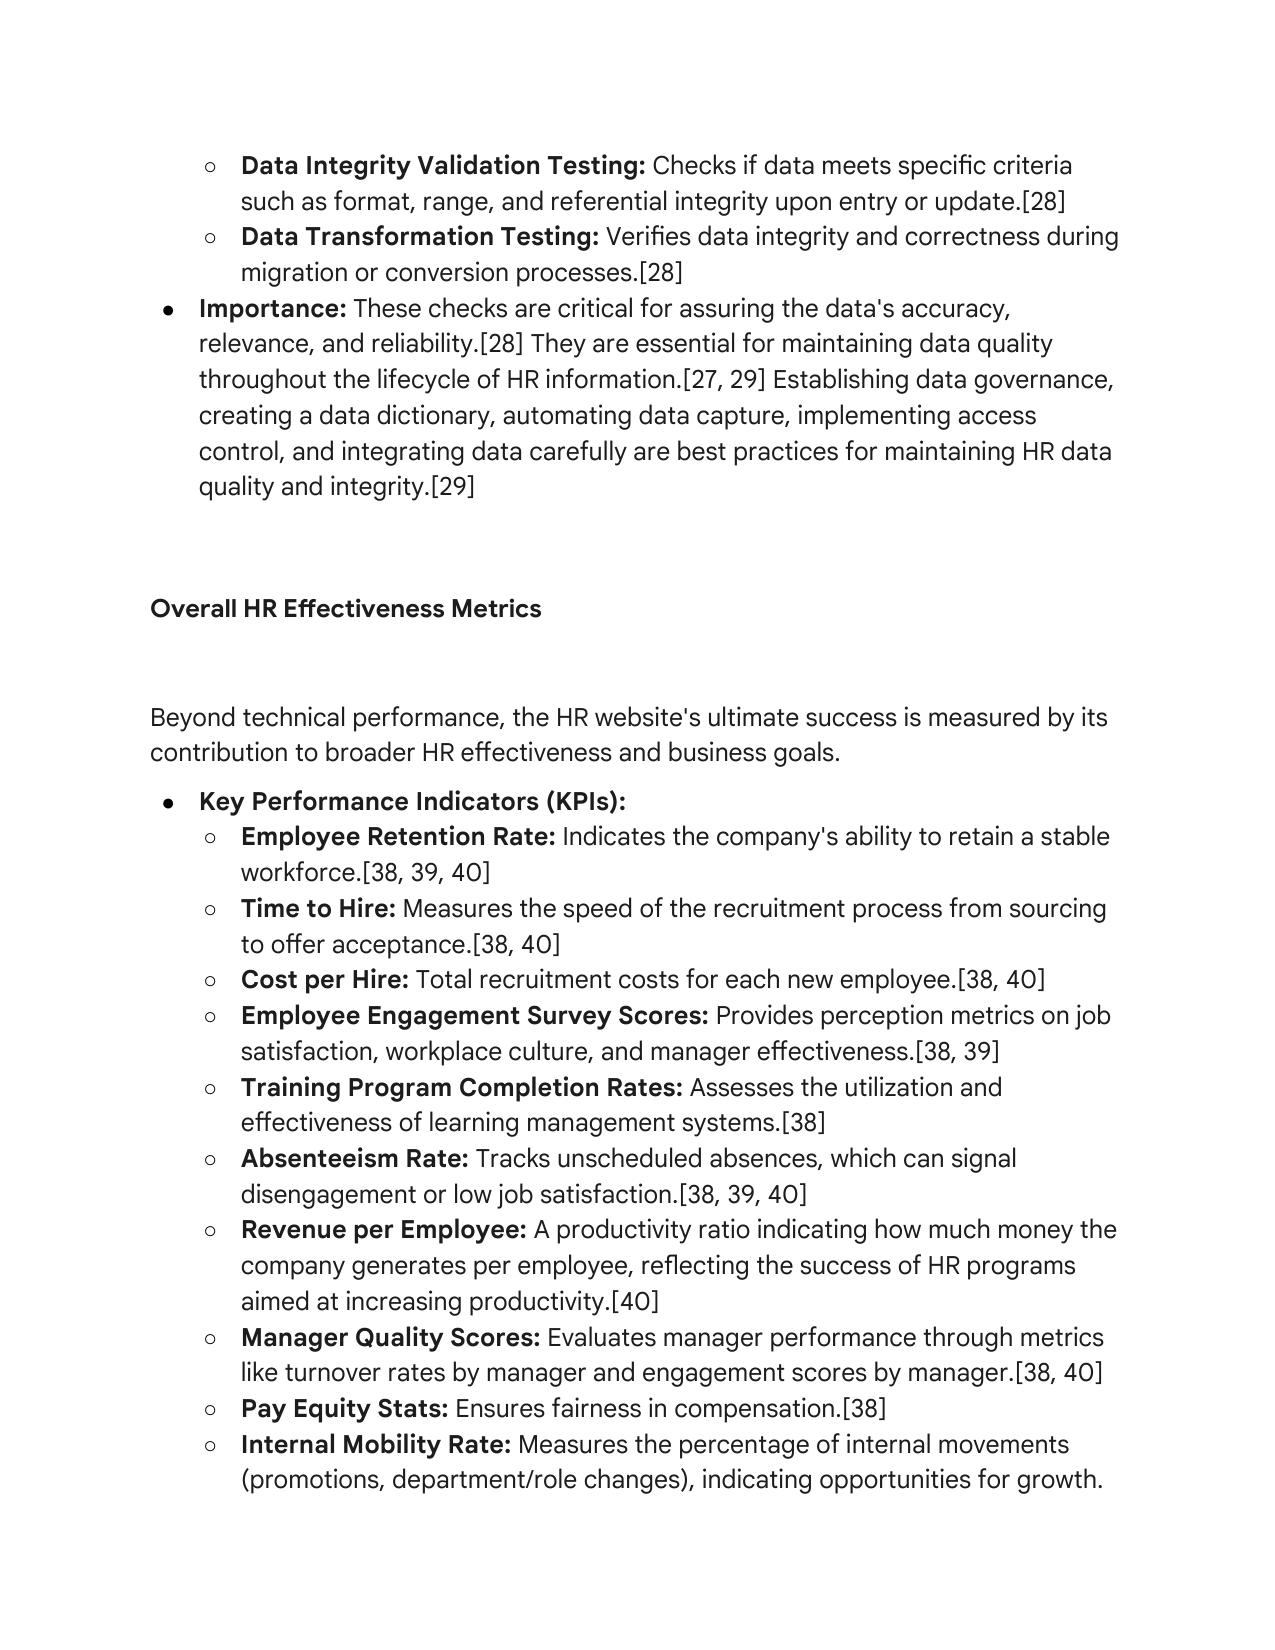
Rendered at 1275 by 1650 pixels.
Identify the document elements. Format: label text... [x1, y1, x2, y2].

list Employee Engagement Survey Scores: Provides perception metrics on job satisfaction, workplace culture, and manager effectiveness.[38, 39] [203, 1000, 1125, 1067]
list Manager Quality Scores: Evaluates manager performance through metrics like turnover rates by manager and engagement scores by manager.[38, 40] [203, 1322, 1125, 1389]
list Training Program Completion Rates: Assesses the utilization and effectiveness of learning management systems.[38] [203, 1072, 1125, 1139]
list Data Integrity Validation Testing: Checks if data meets specific criteria such as format, range, and referential integrity upon entry or update.[28] [203, 150, 1125, 217]
list Pay Equity Stats: Ensures fairness in compensation.[38] [203, 1393, 1125, 1425]
text Beyond technical performance, the HR website's ultimate success is measured by its contribution to broader HR effectiveness and business goals. [150, 702, 1125, 769]
list Time to Hire: Measures the speed of the recruitment process from sourcing to offer acceptance.[38, 40] [203, 893, 1125, 960]
list Absenteeism Rate: Tracks unscheduled absences, which can signal disengagement or low job satisfaction.[38, 39, 40] [203, 1143, 1125, 1210]
list Cost per Hire: Total recruitment costs for each new employee.[38, 40] [203, 964, 1125, 996]
list Importance: These checks are critical for assuring the data's accuracy, relevance, and reliability.[28] They are essential for maintaining data quality throughout the lifecycle of HR information.[27, 29] Establishing data governance, creating a data dictionary, automating data capture, implementing access control, and integrating data carefully are best practices for maintaining HR data quality and integrity.[29] [161, 293, 1125, 503]
list Employee Retention Rate: Indicates the company's ability to retain a stable workforce.[38, 39, 40] [203, 822, 1125, 889]
subtitle Overall HR Effectiveness Metrics [150, 593, 1125, 624]
list Data Transformation Testing: Verifies data integrity and correctness during migration or conversion processes.[28] [203, 221, 1125, 288]
list Key Performance Indicators (KPIs): [161, 786, 1125, 817]
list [203, 1429, 1125, 1496]
list Revenue per Employee: A productivity ratio indicating how much money the company generates per employee, reflecting the success of HR programs aimed at increasing productivity.[40] [203, 1215, 1125, 1317]
